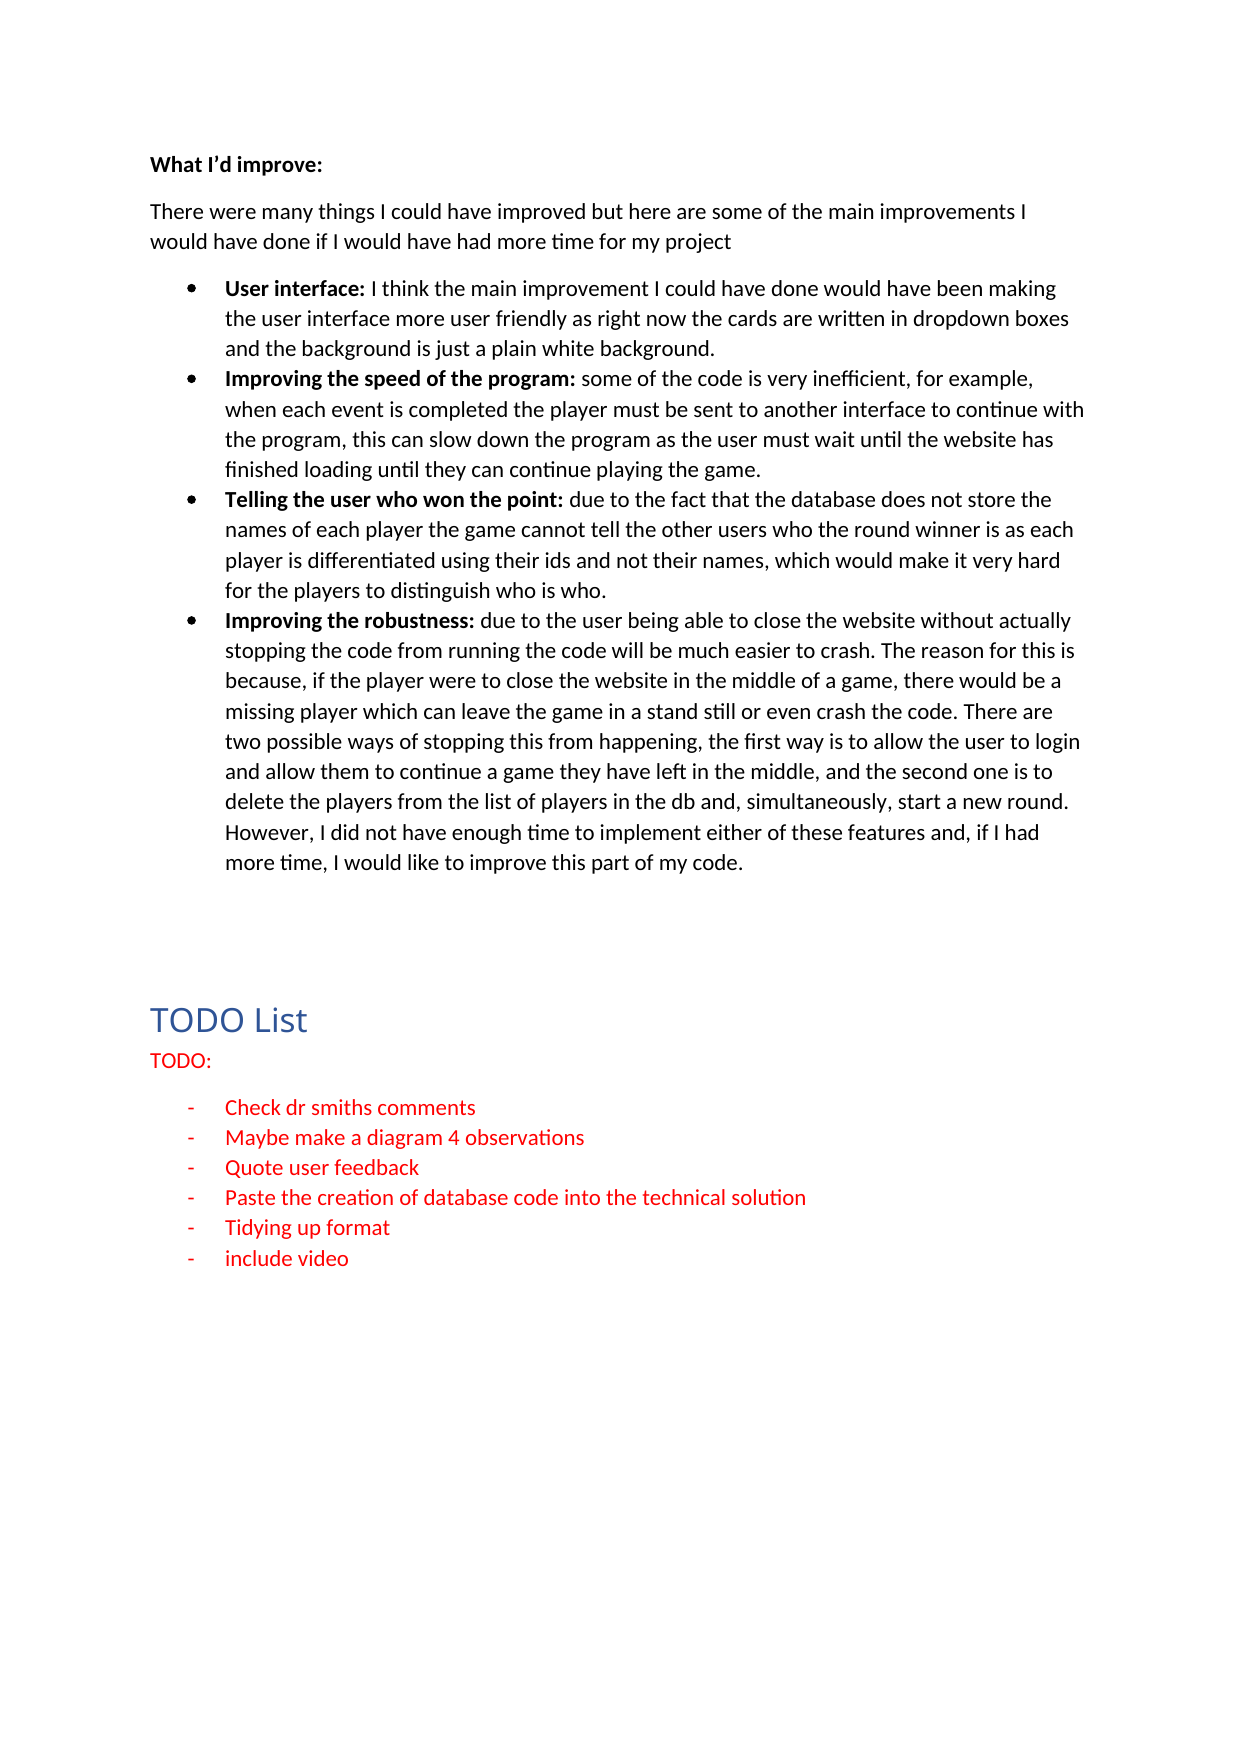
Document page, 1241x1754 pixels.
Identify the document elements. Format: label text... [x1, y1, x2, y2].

list Improving the speed of the program: some of the code is very inefficient, for example, when each event is completed the player must be sent to another interface to continue with the program, this can slow down the program as the user must wait until the website has finished loading until they can continue playing the game. [187, 364, 1090, 483]
list Quote user feedback [187, 1153, 1090, 1181]
list User interface: I think the main improvement I could have done would have been making the user interface more user friendly as right now the cards are written in dropdown boxes and the background is just a plain white background. [187, 274, 1090, 362]
list Maybe make a diagram 4 observations [187, 1123, 1090, 1151]
subtitle TODO List [150, 997, 1090, 1042]
list include video [187, 1244, 1090, 1272]
list Improving the robustness: due to the user being able to close the website without actually stopping the code from running the code will be much easier to crash. The reason for this is because, if the player were to close the website in the middle of a game, there would be a missing player which can leave the game in a stand still or even crash the code. There are two possible ways of stopping this from happening, the first way is to allow the user to login and allow them to continue a game they have left in the middle, and the second one is to delete the players from the list of players in the db and, simultaneously, start a new round. However, I did not have enough time to implement either of these features and, if I had more time, I would like to improve this part of my code. [187, 606, 1090, 876]
list Tidying up format [187, 1213, 1090, 1242]
list Paste the creation of database code into the technical solution [187, 1183, 1090, 1211]
text TODO: [150, 1046, 1090, 1074]
list Check dr smiths comments [187, 1093, 1090, 1121]
text What I’d improve: [150, 150, 1090, 178]
text There were many things I could have improved but here are some of the main improvements I would have done if I would have had more time for my project [150, 197, 1090, 255]
list Telling the user who won the point: due to the fact that the database does not store the names of each player the game cannot tell the other users who the round winner is as each player is differentiated using their ids and not their names, which would make it very hard for the players to distinguish who is who. [187, 485, 1090, 604]
